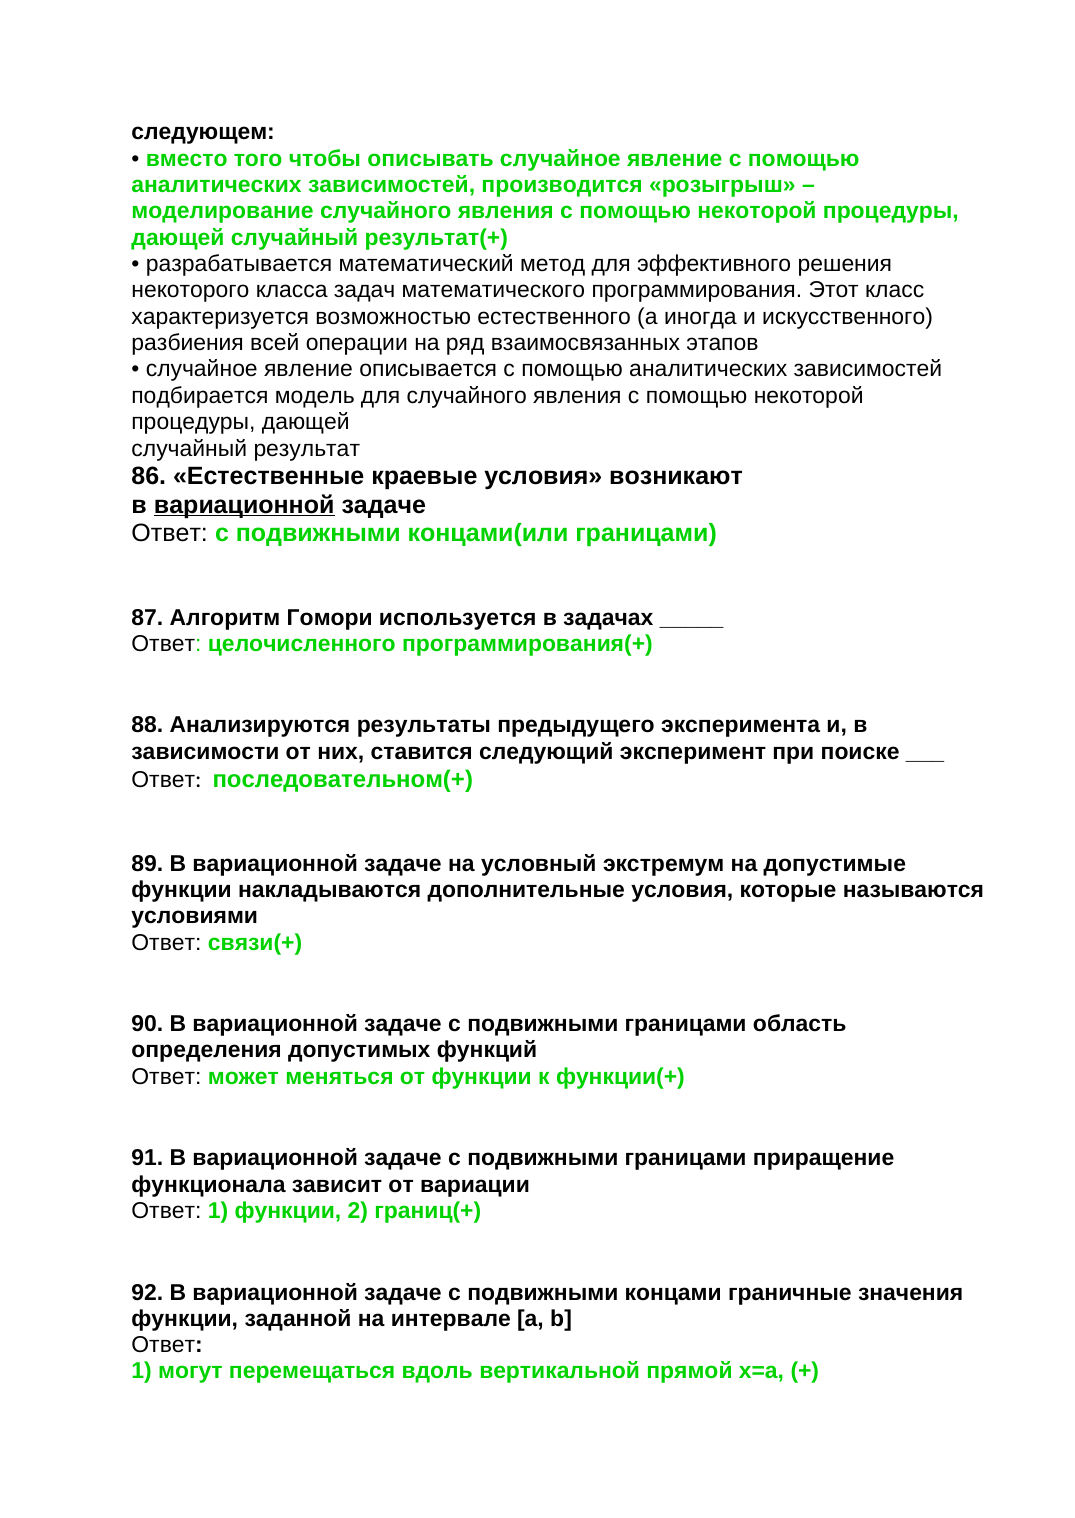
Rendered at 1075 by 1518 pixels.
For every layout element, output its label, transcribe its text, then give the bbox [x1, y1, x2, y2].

text 90. В вариационной задаче с подвижными границами область определения допустимых функций Ответ: может меняться от функции к функции(+) [131, 1010, 992, 1144]
text 89. В вариационной задаче на условный экстремум на допустимые функции накладываются дополнительные условия, которые называются условиями Ответ: связи(+) [131, 849, 992, 1010]
text 91. В вариационной задаче с подвижными границами приращение функционала зависит от вариации Ответ: 1) функции, 2) границ(+) [131, 1144, 992, 1278]
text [131, 118, 992, 461]
text 88. Анализируются результаты предыдущего эксперимента и, в зависимости от них, ставится следующий эксперимент при поиске ___ Ответ: последовательном(+) [131, 711, 992, 849]
text 87. Алгоритм Гомори используется в задачах _____ Ответ: целочисленного программирования(+) [131, 603, 992, 711]
text 86. «Естественные краевые условия» возникают в вариационной задаче Ответ: с подвижными концами(или границами) [131, 461, 992, 603]
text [131, 1278, 992, 1384]
